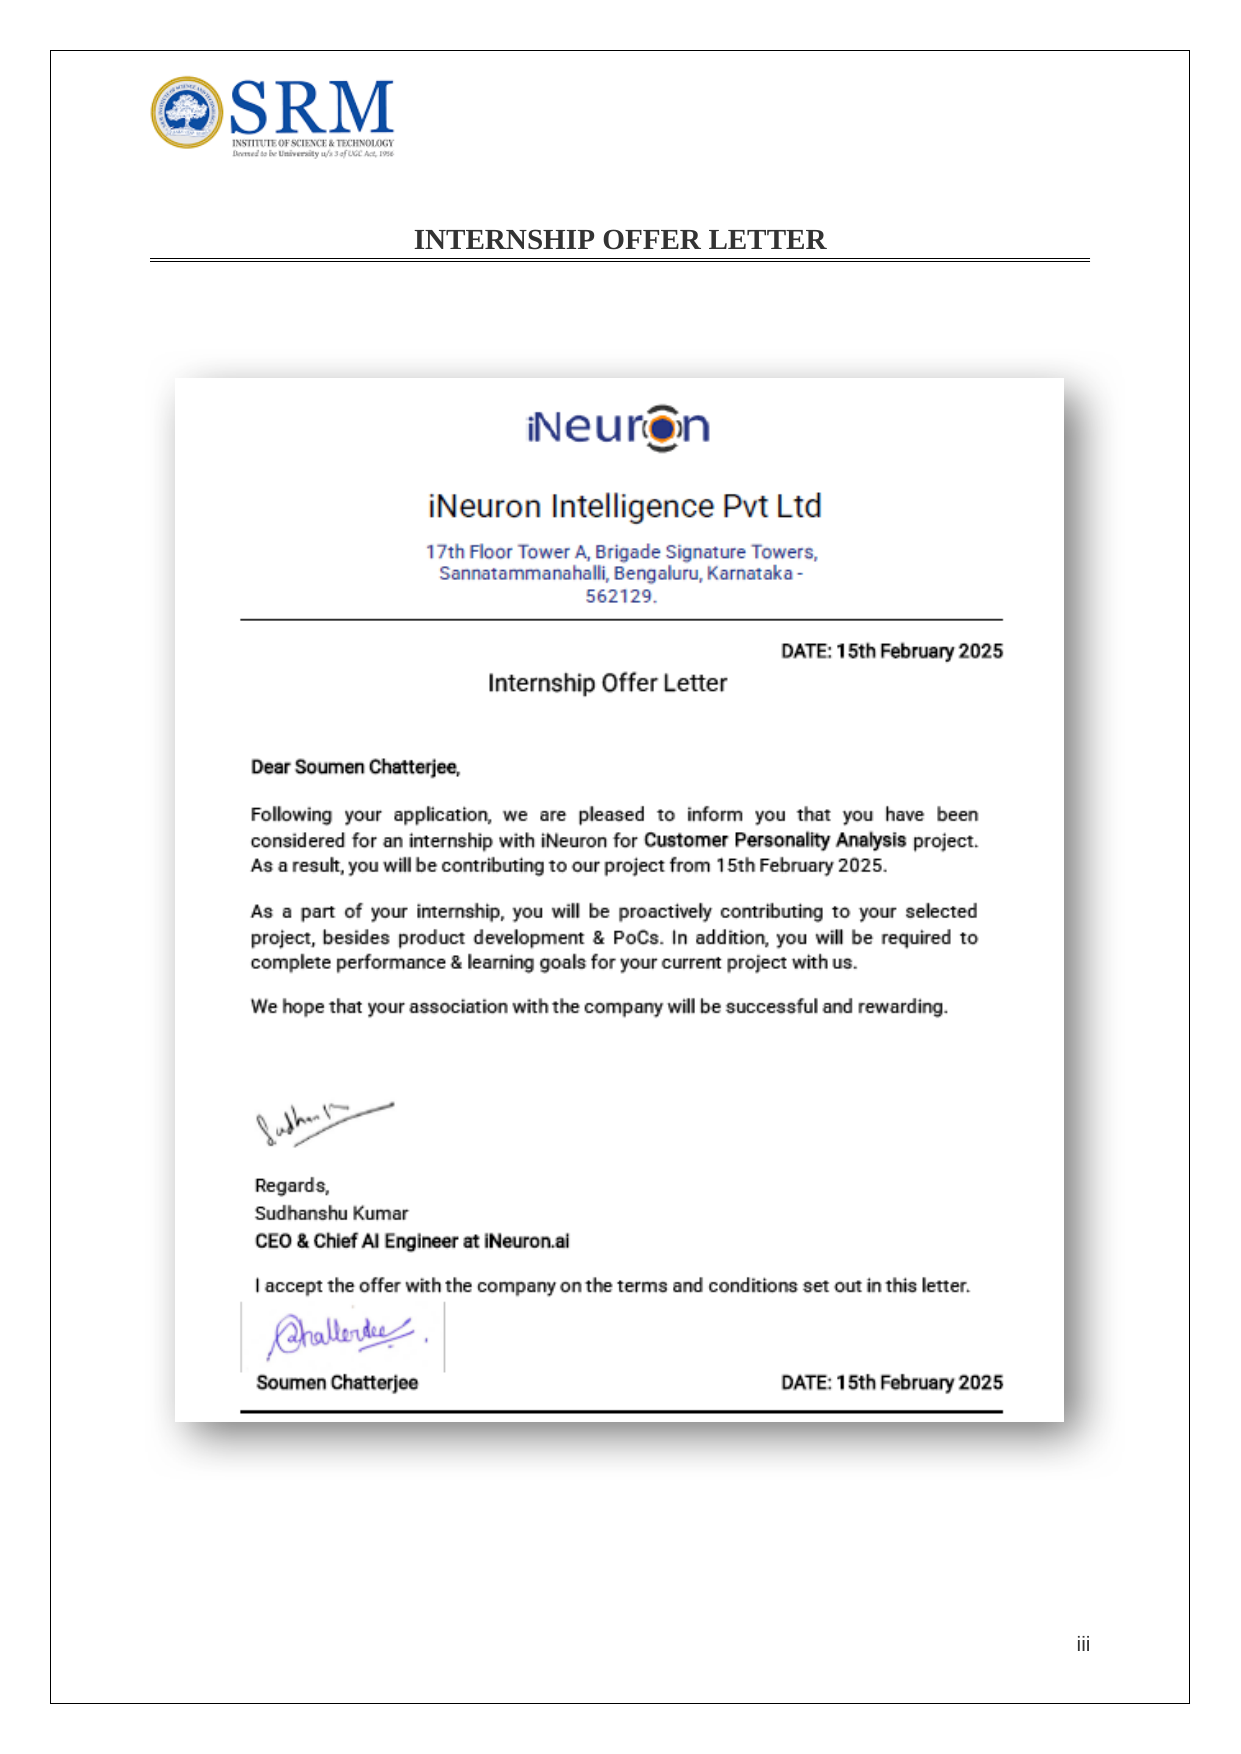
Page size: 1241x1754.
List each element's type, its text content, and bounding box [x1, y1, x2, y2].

text INTERNSHIP OFFER LETTER [150, 222, 1090, 258]
picture [175, 378, 1064, 1422]
picture [150, 73, 397, 160]
